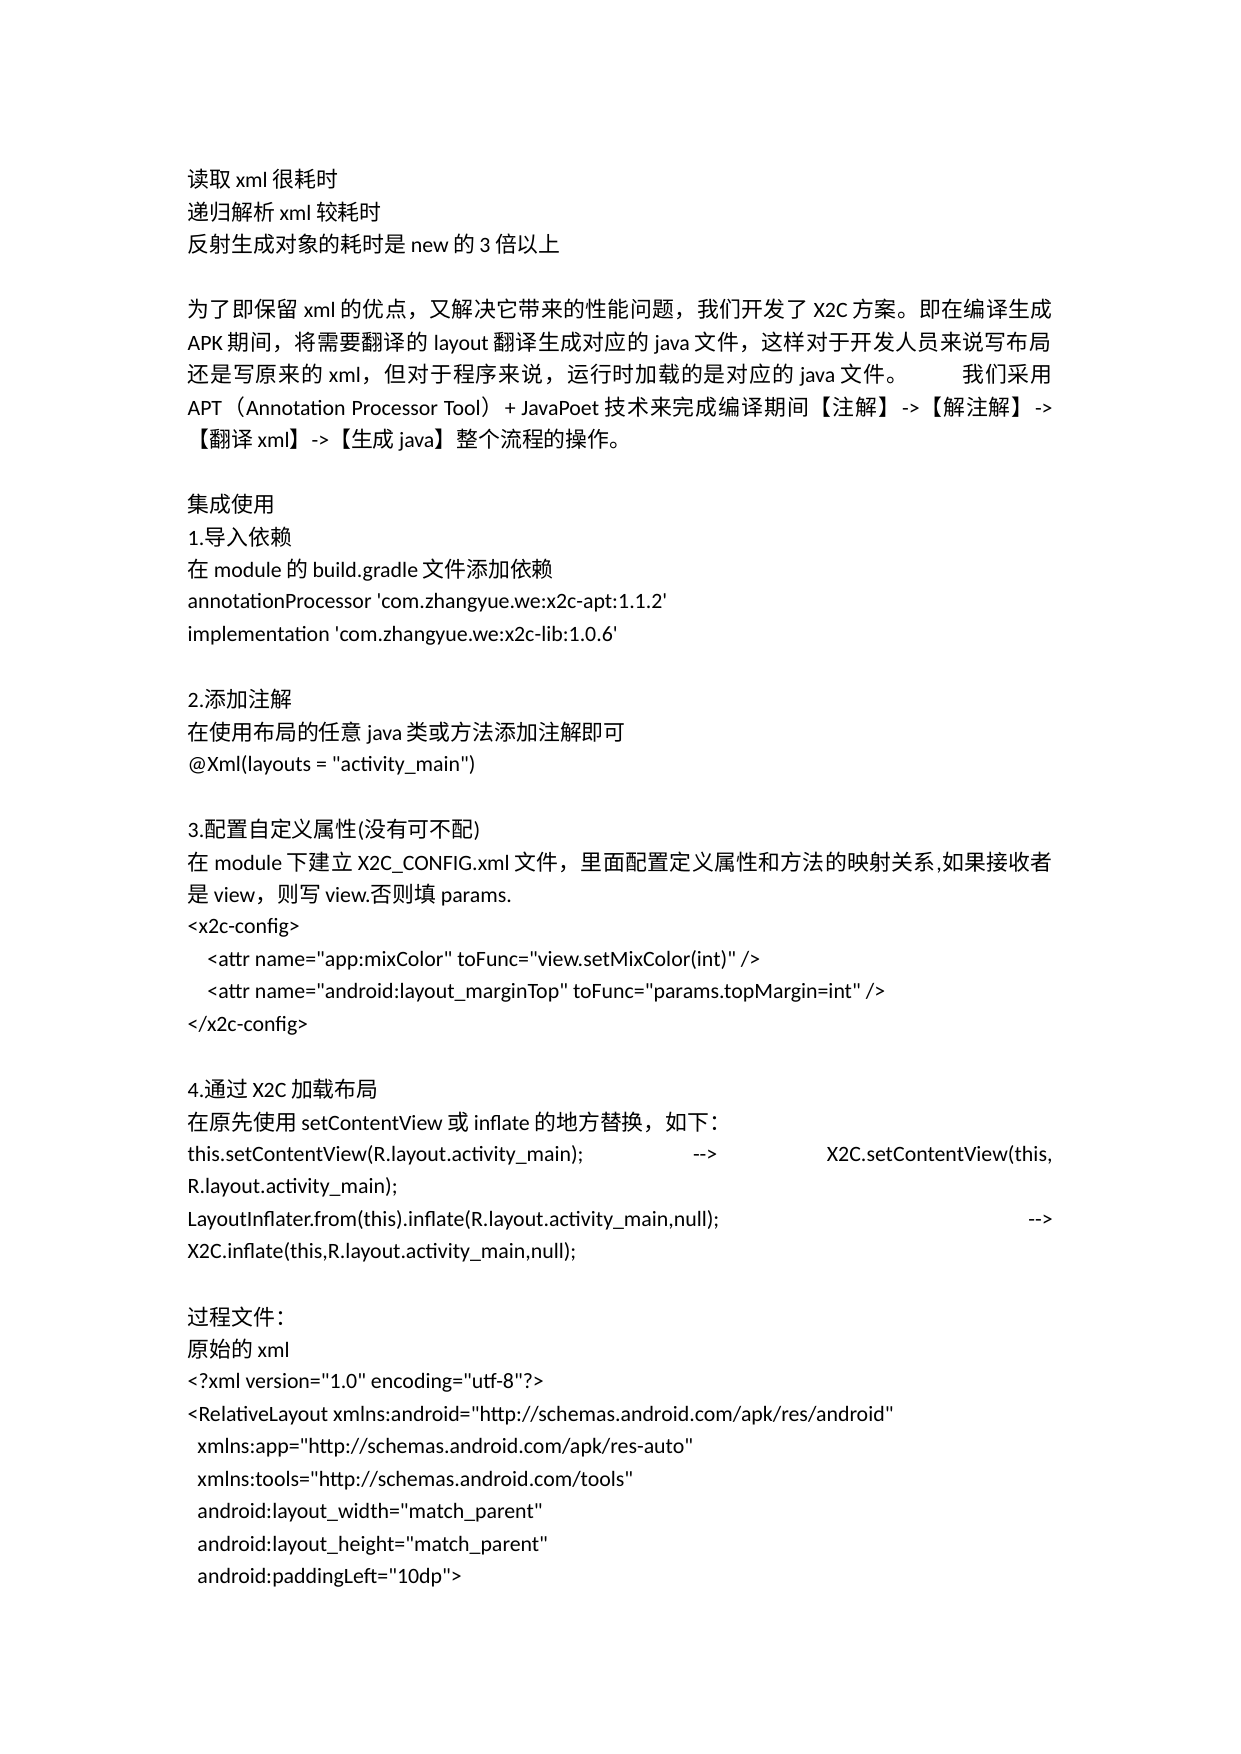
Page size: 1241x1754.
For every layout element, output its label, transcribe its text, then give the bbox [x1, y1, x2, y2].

text 2.添加注解 [187, 682, 1053, 714]
text <attr name="app:mixColor" toFunc="view.setMixColor(int)" /> [187, 942, 1053, 974]
text </x2c-config> [187, 1007, 1053, 1039]
text LayoutInflater.from(this).inflate(R.layout.activity_main,null); --> X2C.inflate(this,R.layout.activity_main,null); [187, 1202, 1053, 1267]
text xmlns:tools="http://schemas.android.com/tools" [187, 1462, 1053, 1494]
text 为了即保留xml的优点，又解决它带来的性能问题，我们开发了X2C方案。即在编译生成APK期间，将需要翻译的layout翻译生成对应的java文件，这样对于开发人员来说写布局还是写原来的xml，但对于程序来说，运行时加载的是对应的java文件。 我们采用APT（Annotation Processor Tool）+ JavaPoet技术来完成编译期间【注解】->【解注解】->【翻译xml】->【生成java】整个流程的操作。 [187, 292, 1053, 454]
text 过程文件： [187, 1299, 1053, 1332]
text <x2c-config> [187, 909, 1053, 942]
text 在原先使用setContentView或inflate的地方替换，如下： [187, 1104, 1053, 1137]
text 读取xml很耗时 [187, 162, 1053, 194]
text 集成使用 [187, 487, 1053, 519]
text 原始的xml [187, 1332, 1053, 1364]
text 递归解析xml较耗时 [187, 194, 1053, 227]
text <RelativeLayout xmlns:android="http://schemas.android.com/apk/res/android" [187, 1397, 1053, 1429]
text <attr name="android:layout_marginTop" toFunc="params.topMargin=int" /> [187, 974, 1053, 1007]
text 4.通过X2C加载布局 [187, 1072, 1053, 1104]
text annotationProcessor 'com.zhangyue.we:x2c-apt:1.1.2' [187, 584, 1053, 617]
text 1.导入依赖 [187, 519, 1053, 552]
text 反射生成对象的耗时是new的3倍以上 [187, 227, 1053, 259]
text android:layout_width="match_parent" [187, 1494, 1053, 1527]
text 在使用布局的任意java类或方法添加注解即可 [187, 714, 1053, 747]
text 3.配置自定义属性(没有可不配) [187, 812, 1053, 844]
text implementation 'com.zhangyue.we:x2c-lib:1.0.6' [187, 617, 1053, 649]
text this.setContentView(R.layout.activity_main); --> X2C.setContentView(this, R.layout.activity_main); [187, 1137, 1053, 1202]
text <?xml version="1.0" encoding="utf-8"?> [187, 1364, 1053, 1397]
text 在module的build.gradle文件添加依赖 [187, 552, 1053, 584]
text xmlns:app="http://schemas.android.com/apk/res-auto" [187, 1429, 1053, 1462]
text android:paddingLeft="10dp"> [187, 1559, 1053, 1592]
text 在module下建立X2C_CONFIG.xml文件，里面配置定义属性和方法的映射关系,如果接收者是view，则写view.否则填params. [187, 844, 1053, 909]
text @Xml(layouts = "activity_main") [187, 747, 1053, 779]
text android:layout_height="match_parent" [187, 1527, 1053, 1559]
